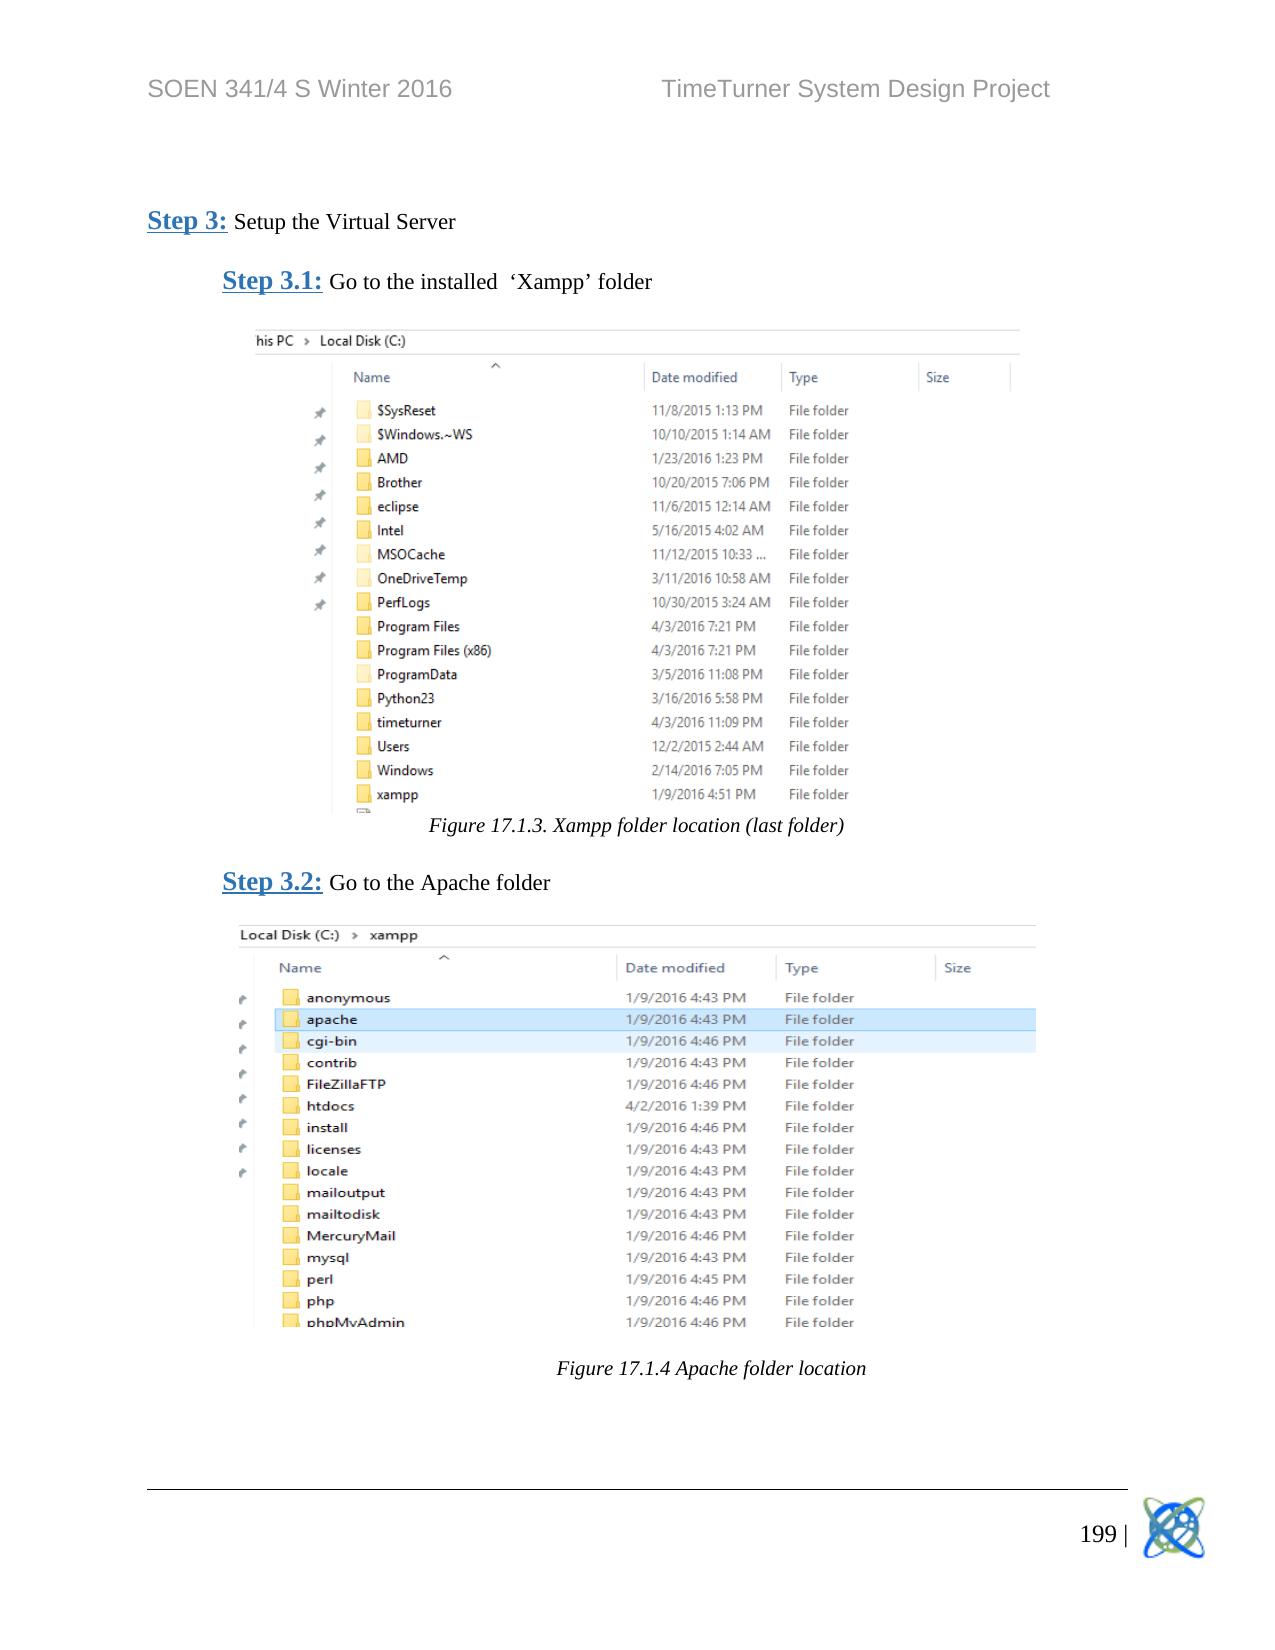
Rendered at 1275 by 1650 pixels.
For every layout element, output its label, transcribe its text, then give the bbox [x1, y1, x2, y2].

text Step 3: Setup the Virtual Server [147, 204, 1128, 236]
text Step 3.1: Go to the installed ‘Xampp’ folder [147, 264, 1128, 296]
text Figure 17.1.3. Xampp folder location (last folder) [147, 812, 1128, 837]
picture [255, 324, 1020, 813]
text Figure 17.1.4 Apache folder location [297, 1356, 1128, 1379]
picture [1123, 1490, 1224, 1566]
picture [239, 925, 1036, 1327]
text Step 3.2: Go to the Apache folder [147, 865, 1128, 896]
